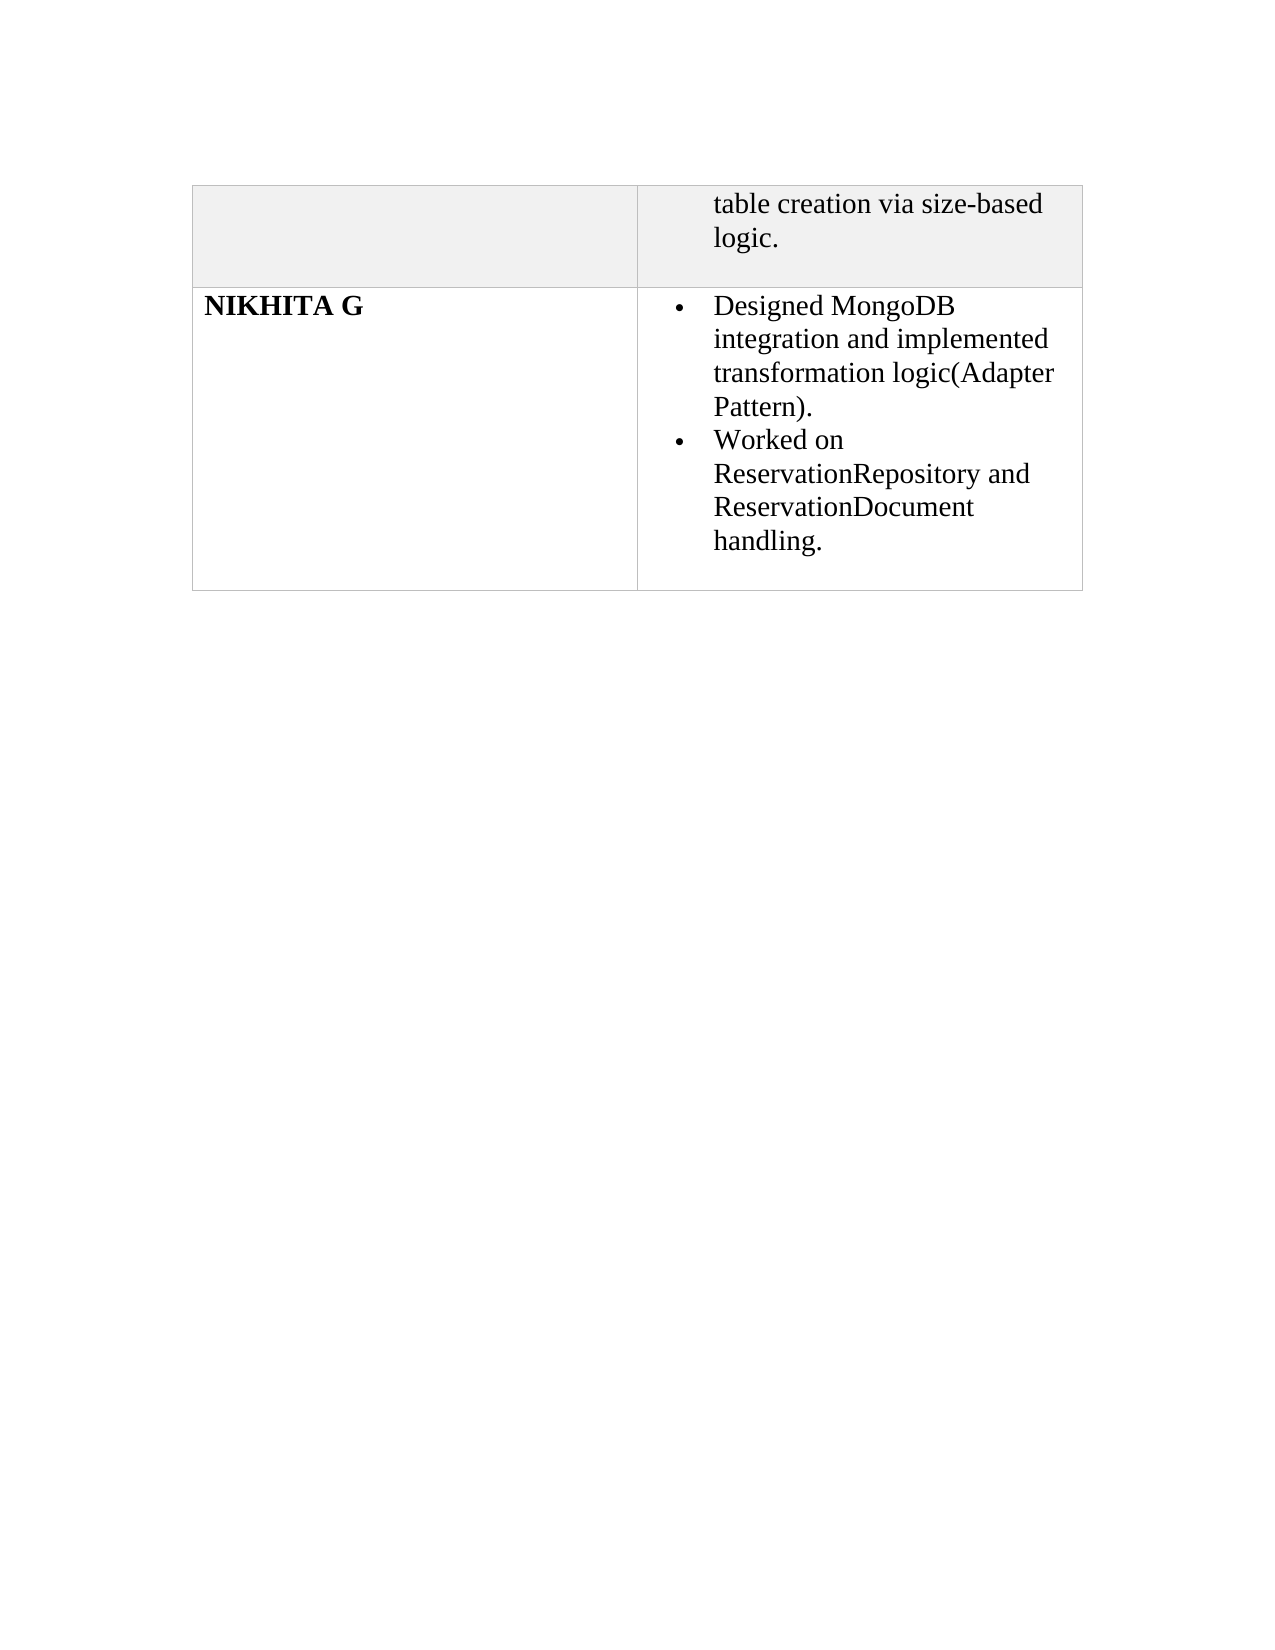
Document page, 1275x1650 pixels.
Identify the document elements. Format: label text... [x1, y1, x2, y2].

table_cell NIDA FATHIMA [193, 186, 637, 287]
table_cell NIKHITA G [193, 288, 637, 590]
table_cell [638, 186, 1082, 287]
table_cell Designed MongoDB integration and implemented transformation logic(Adapter Pattern). Worked on ReservationRepository and ReservationDocument handling. [638, 288, 1082, 590]
